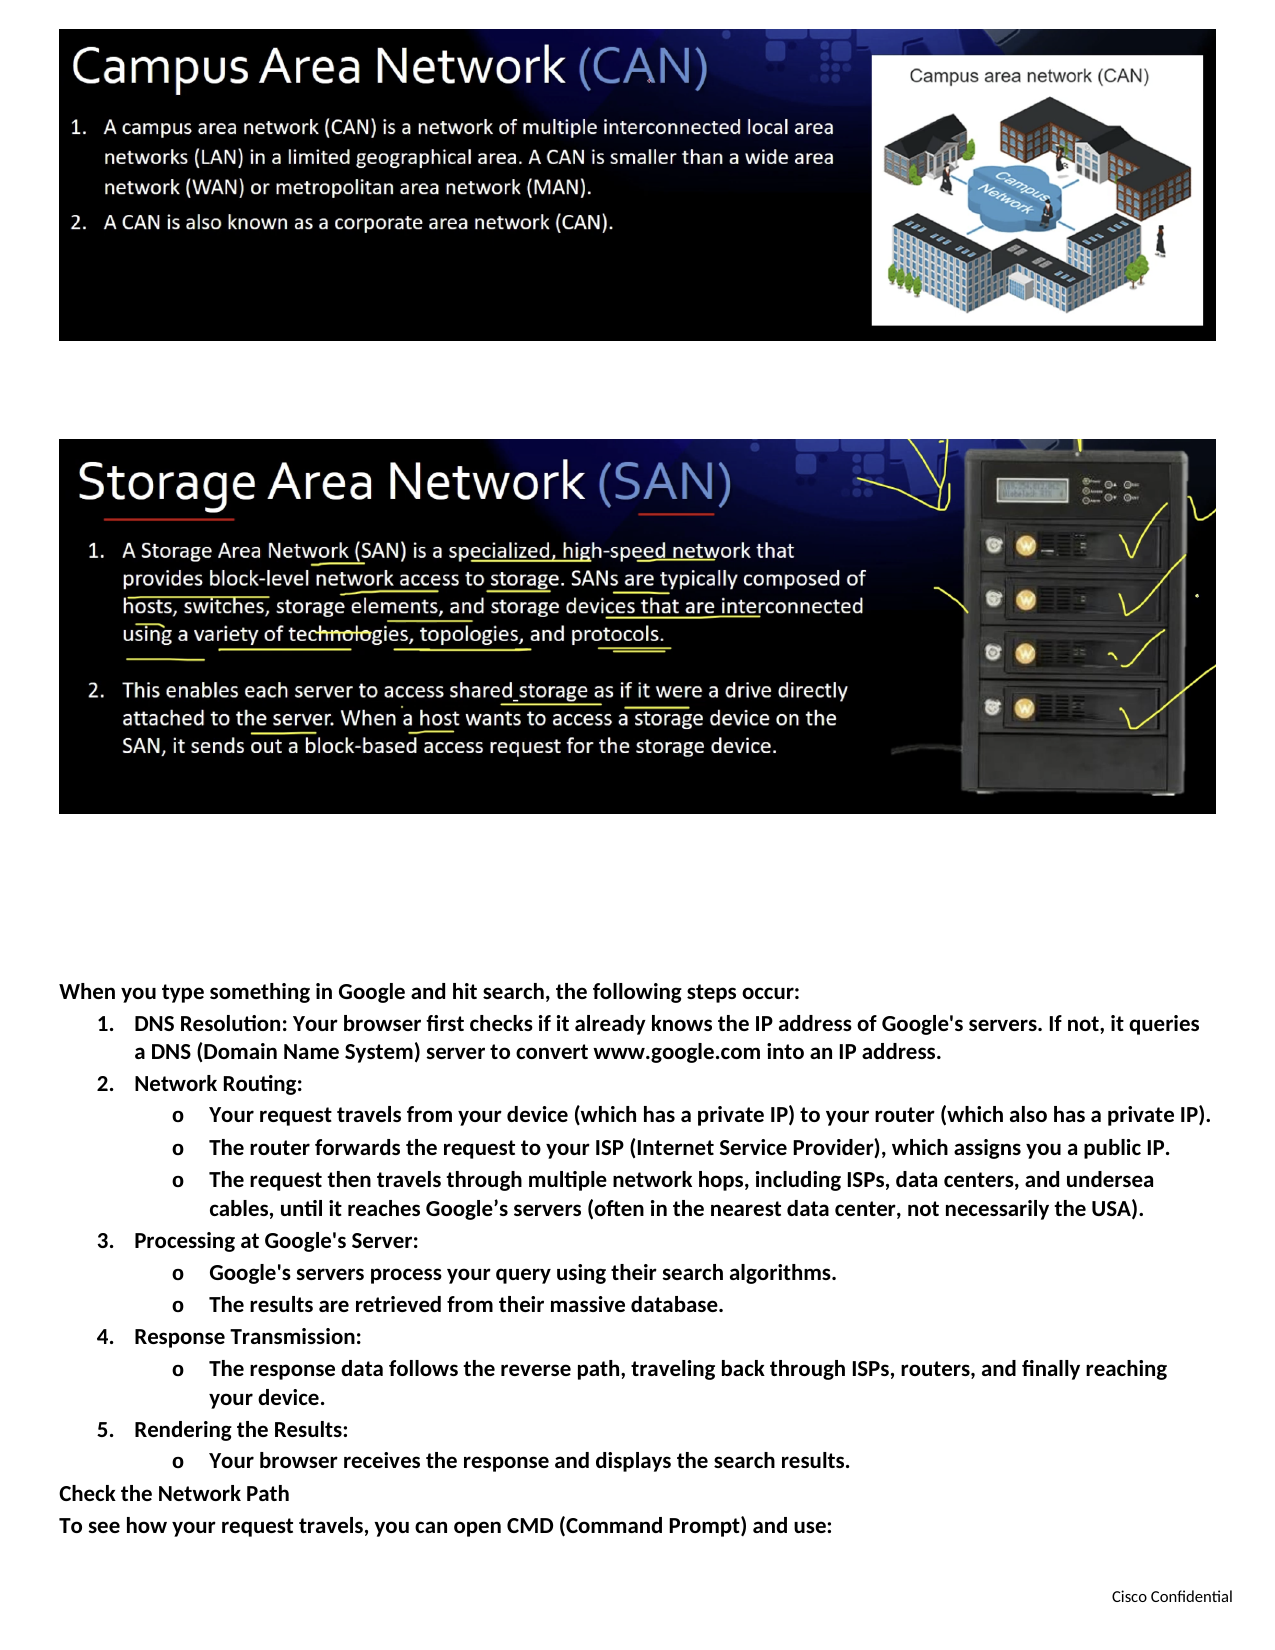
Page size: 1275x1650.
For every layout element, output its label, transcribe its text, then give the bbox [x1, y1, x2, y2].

list Network Routing: [97, 1069, 1216, 1097]
list Your request travels from your device (which has a private IP) to your router (which also has a private IP). [172, 1101, 1216, 1129]
list Processing at Google's Server: [97, 1226, 1216, 1254]
list Rendering the Results: [97, 1415, 1216, 1443]
picture [59, 29, 1216, 341]
list Response Transmission: [97, 1322, 1216, 1351]
text To see how your request travels, you can open CMD (Command Prompt) and use: [59, 1511, 1216, 1539]
list The results are retrieved from their massive database. [172, 1290, 1216, 1319]
list The request then travels through multiple network hops, including ISPs, data centers, and undersea cables, until it reaches Google’s servers (often in the nearest data center, not necessarily the USA). [172, 1165, 1216, 1222]
text Check the Network Path [59, 1479, 1216, 1507]
list The router forwards the request to your ISP (Internet Service Provider), which assigns you a public IP. [172, 1133, 1216, 1162]
list Google's servers process your query using their search algorithms. [172, 1258, 1216, 1286]
list Your browser receives the response and displays the search results. [172, 1447, 1216, 1475]
text When you type something in Google and hit search, the following steps occur: [59, 977, 1216, 1005]
list DNS Resolution: Your browser first checks if it already knows the IP address of Google's servers. If not, it queries a DNS (Domain Name System) server to convert www.google.com into an IP address. [97, 1009, 1216, 1065]
list The response data follows the reverse path, traveling back through ISPs, routers, and finally reaching your device. [172, 1354, 1216, 1411]
picture [59, 439, 1216, 814]
